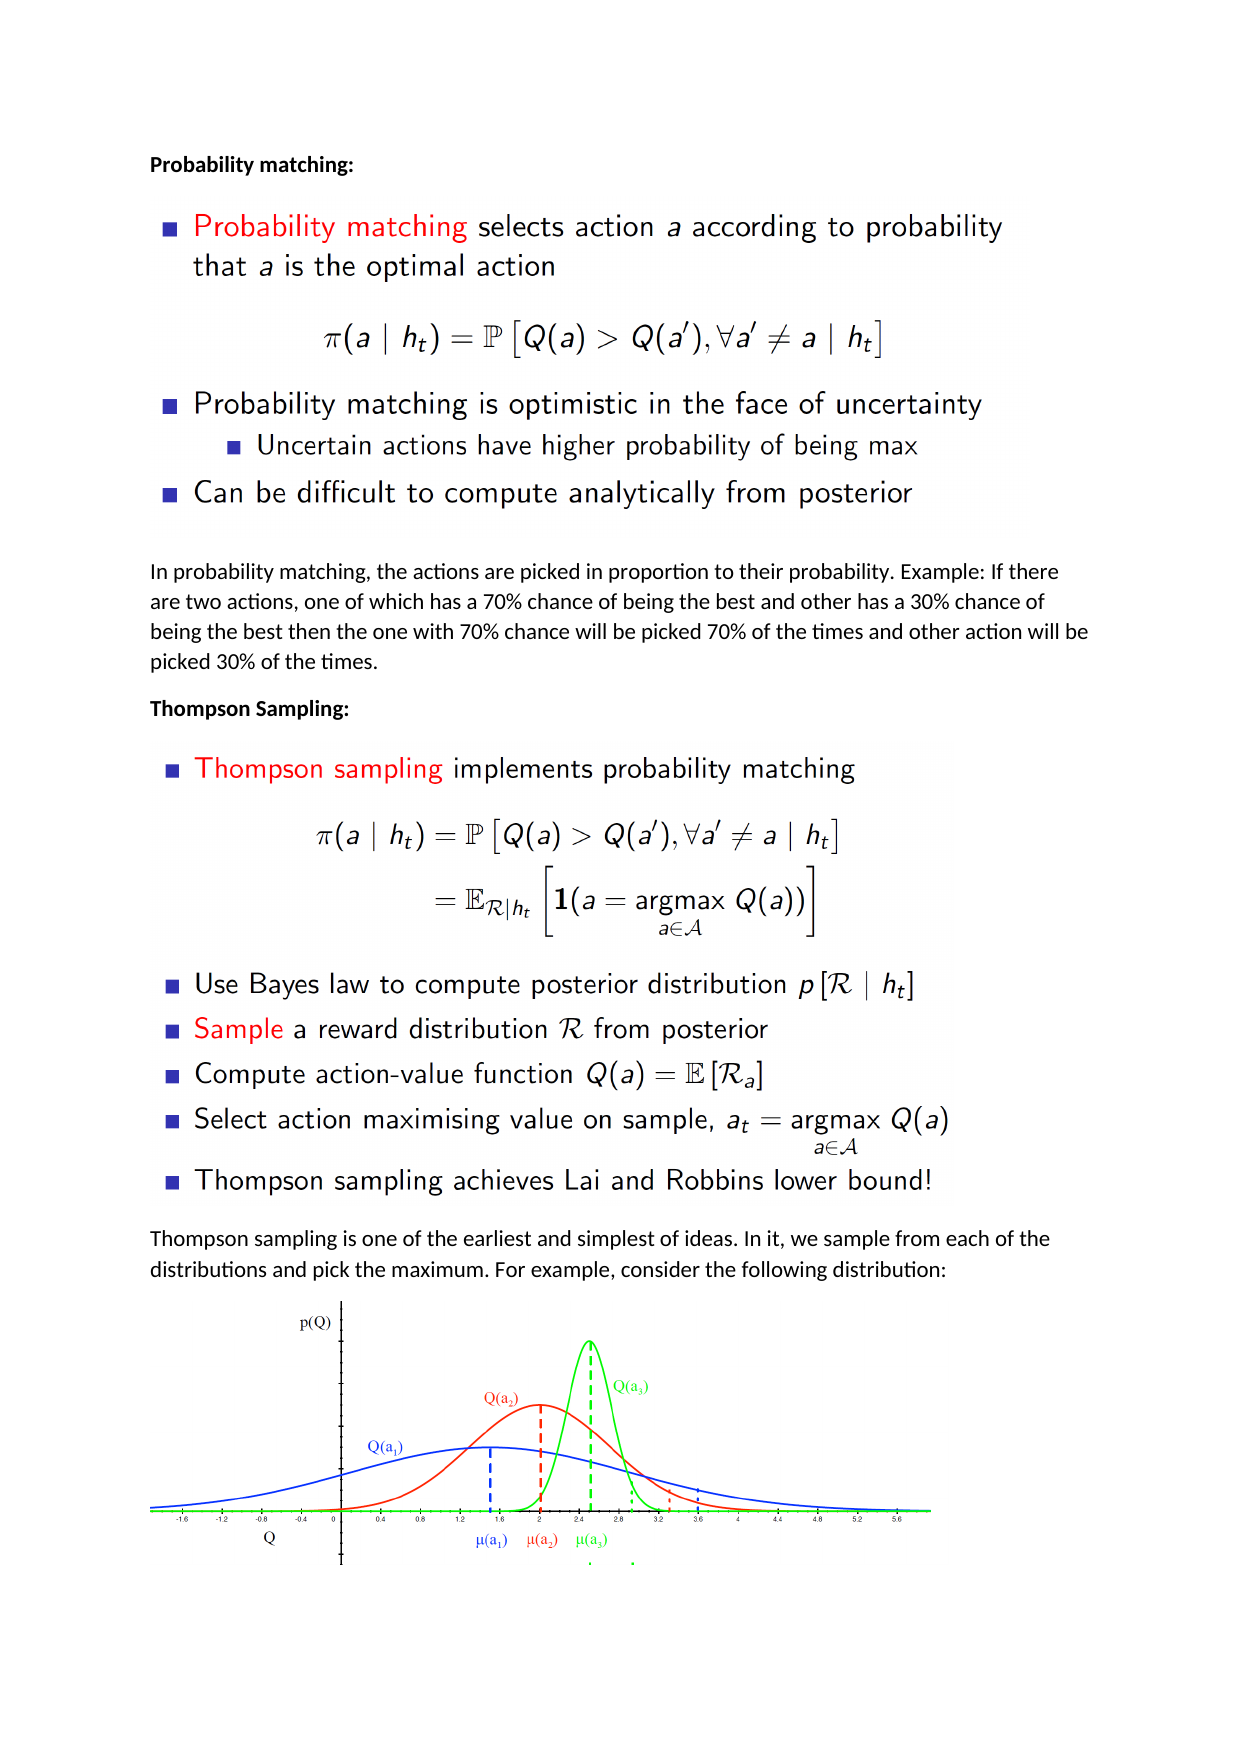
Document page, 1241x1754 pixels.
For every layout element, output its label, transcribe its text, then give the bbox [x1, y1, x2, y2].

text Thompson sampling is one of the earliest and simplest of ideas. In it, we sample from each of the distributions and pick the maximum. For example, consider the following distribution: [150, 1224, 1090, 1283]
text Thompson Sampling: [150, 694, 1090, 722]
picture [150, 196, 1030, 538]
text Probability matching: [150, 150, 1090, 178]
text In probability matching, the actions are picked in proportion to their probability. Example: If there are two actions, one of which has a 70% chance of being the best and other has a 30% chance of being the best then the one with 70% chance will be picked 70% of the times and other action will be picked 30% of the times. [150, 557, 1090, 675]
picture [150, 741, 954, 1206]
picture [150, 1301, 949, 1565]
